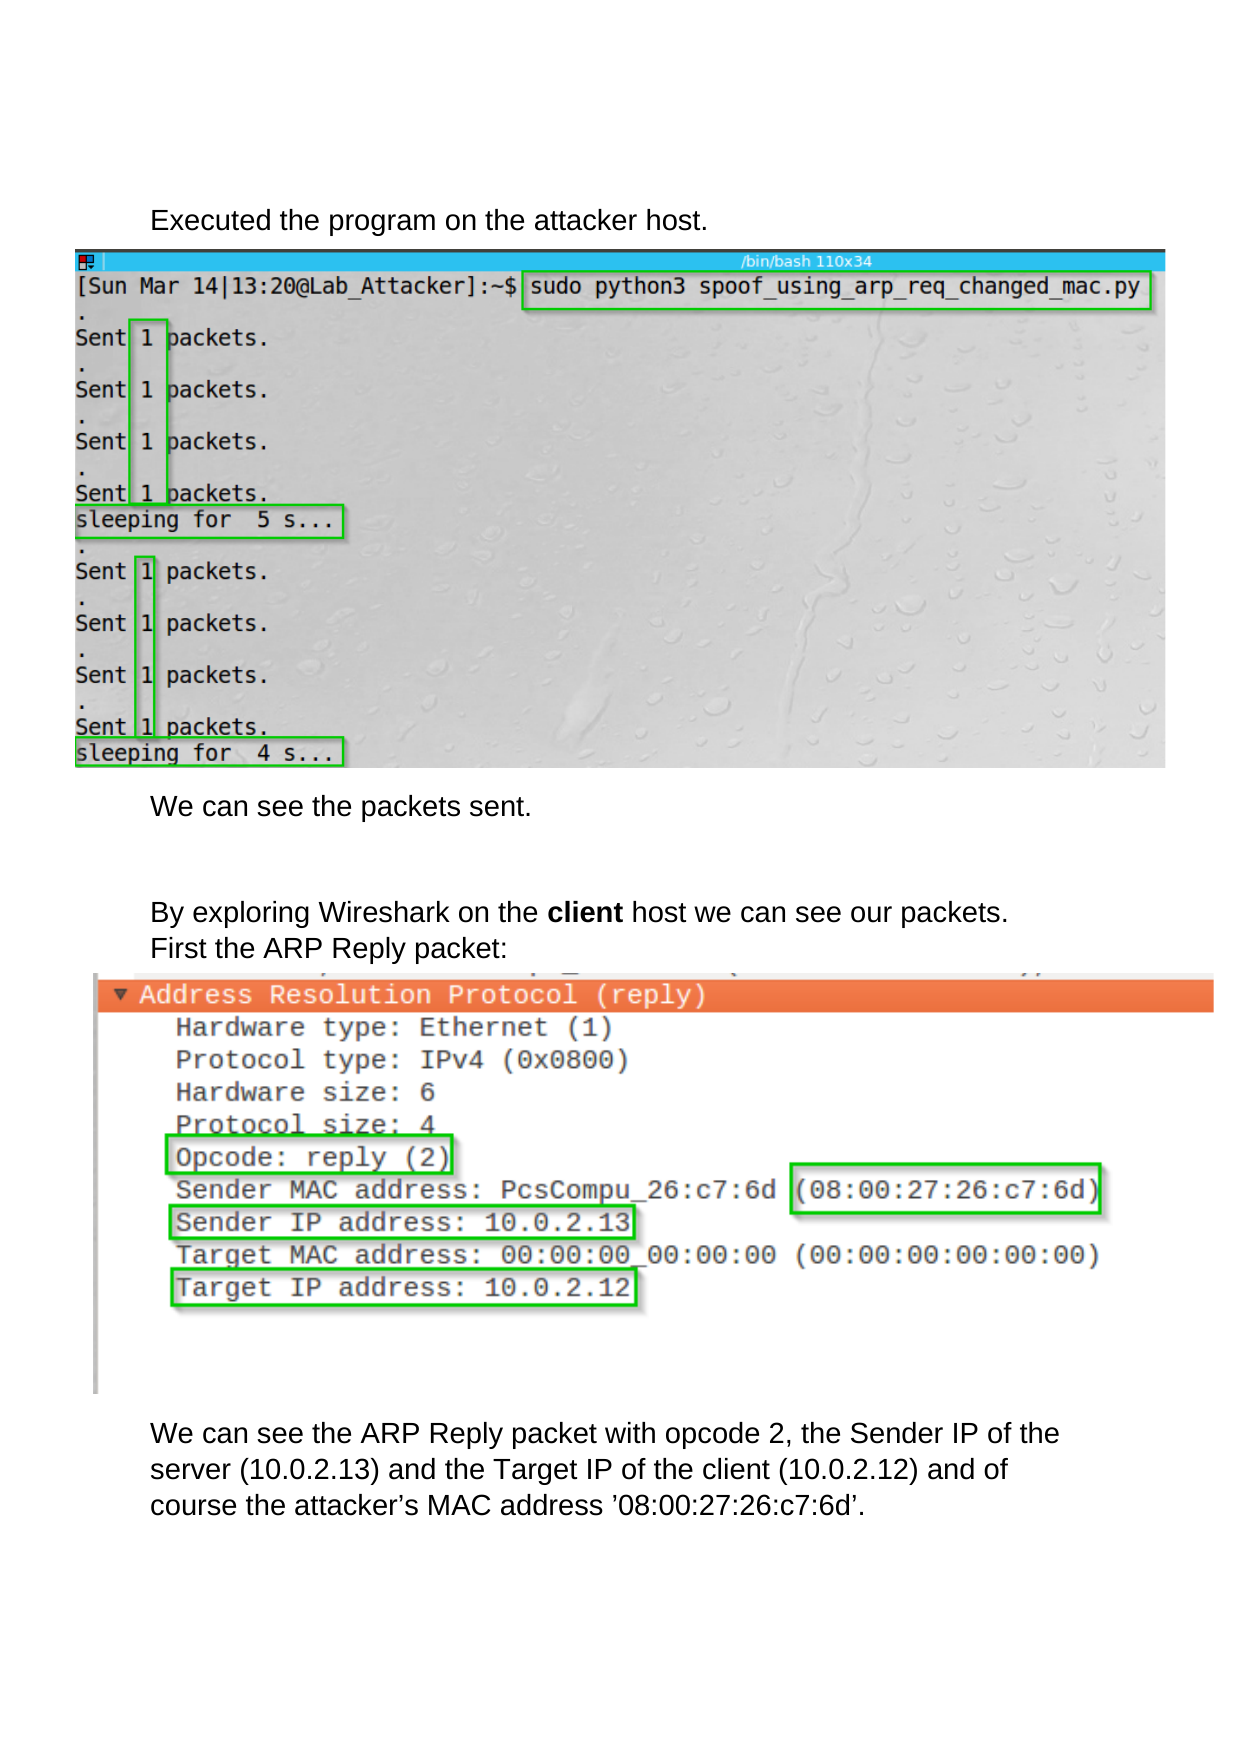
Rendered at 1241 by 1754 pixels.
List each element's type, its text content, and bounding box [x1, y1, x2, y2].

picture [93, 973, 1214, 1394]
text We can see the packets sent. [150, 768, 1090, 823]
picture [75, 249, 1166, 768]
text By exploring Wireshark on the client host we can see our packets. First the ARP Reply packet: [150, 895, 1090, 964]
text Executed the program on the attacker host. [150, 203, 1090, 236]
text We can see the ARP Reply packet with opcode 2, the Sender IP of the server (10.0.2.13) and the Target IP of the client (10.0.2.12) and of course the attacker’s MAC address ’08:00:27:26:c7:6d’. [150, 1394, 1090, 1522]
